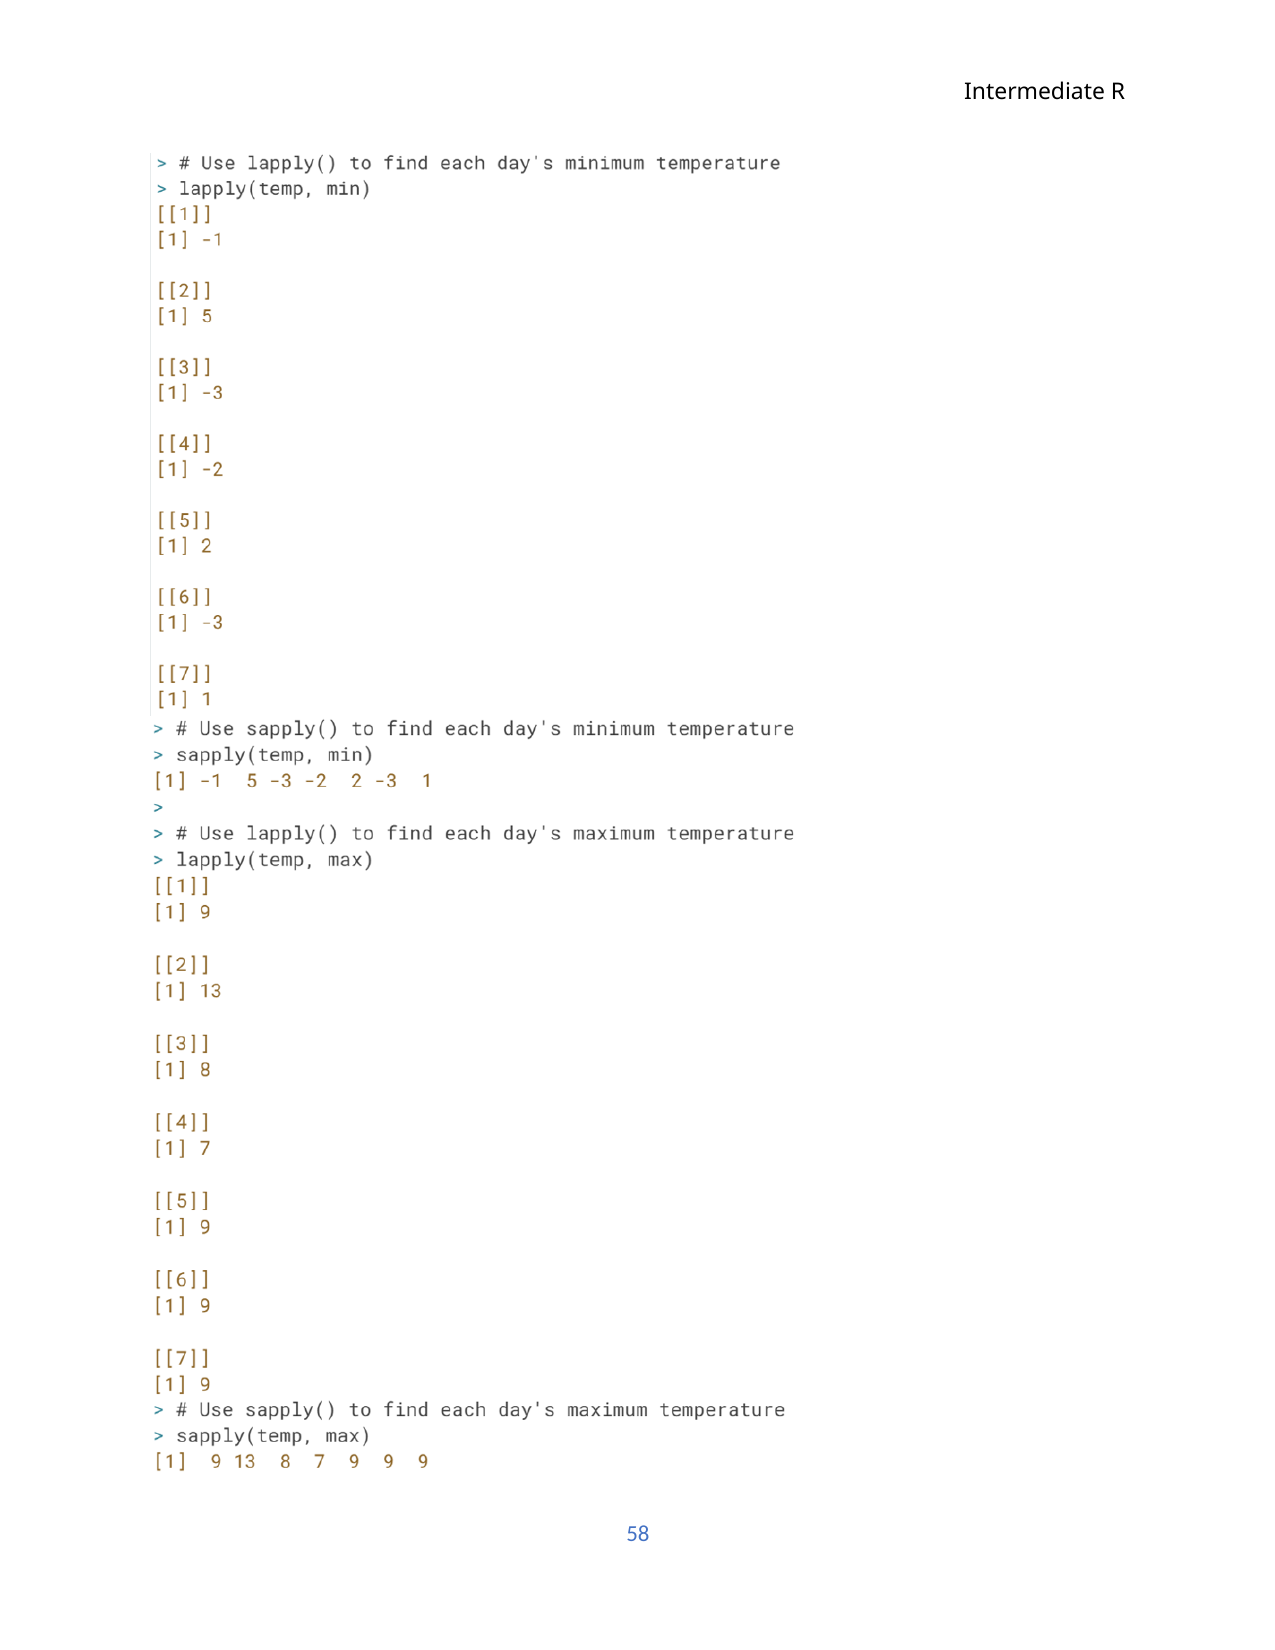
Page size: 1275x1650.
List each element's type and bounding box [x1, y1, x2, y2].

picture [150, 150, 827, 1485]
